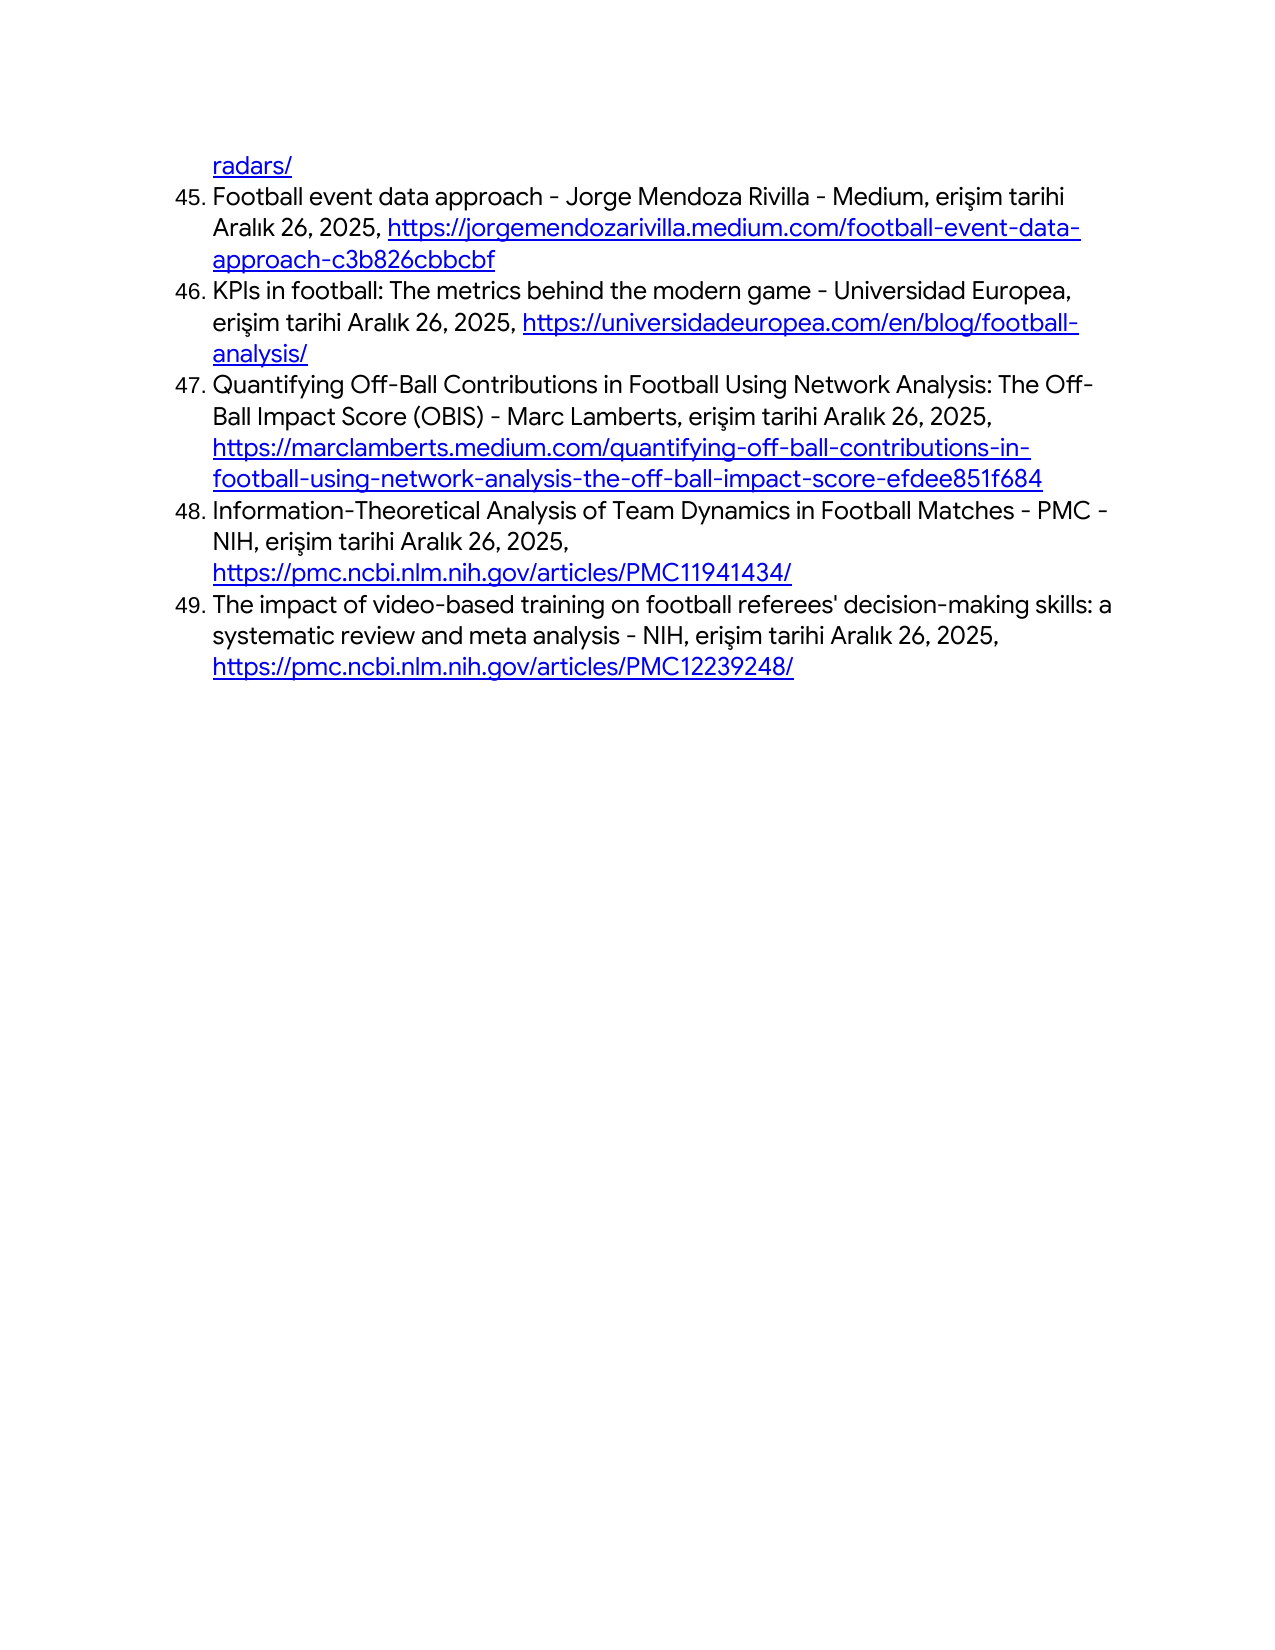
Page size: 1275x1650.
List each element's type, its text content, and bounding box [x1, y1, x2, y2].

list The impact of video-based training on football referees' decision-making skills: a systematic review and meta analysis - NIH, erişim tarihi Aralık 26, 2025, https://pmc.ncbi.nlm.nih.gov/articles/PMC12239248/ [175, 589, 1125, 683]
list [175, 150, 1125, 181]
list Football event data approach - Jorge Mendoza Rivilla - Medium, erişim tarihi Aralık 26, 2025, https://jorgemendozarivilla.medium.com/football-event-data-approach-c3b826cbbcbf [175, 181, 1125, 275]
list Information-Theoretical Analysis of Team Dynamics in Football Matches - PMC - NIH, erişim tarihi Aralık 26, 2025, https://pmc.ncbi.nlm.nih.gov/articles/PMC11941434/ [175, 495, 1125, 589]
list Quantifying Off-Ball Contributions in Football Using Network Analysis: The Off-Ball Impact Score (OBIS) - Marc Lamberts, erişim tarihi Aralık 26, 2025, https://marclamberts.medium.com/quantifying-off-ball-contributions-in-football-using-network-analysis-the-off-ball-impact-score-efdee851f684 [175, 369, 1125, 495]
list KPIs in football: The metrics behind the modern game - Universidad Europea, erişim tarihi Aralık 26, 2025, https://universidadeuropea.com/en/blog/football-analysis/ [175, 275, 1125, 369]
